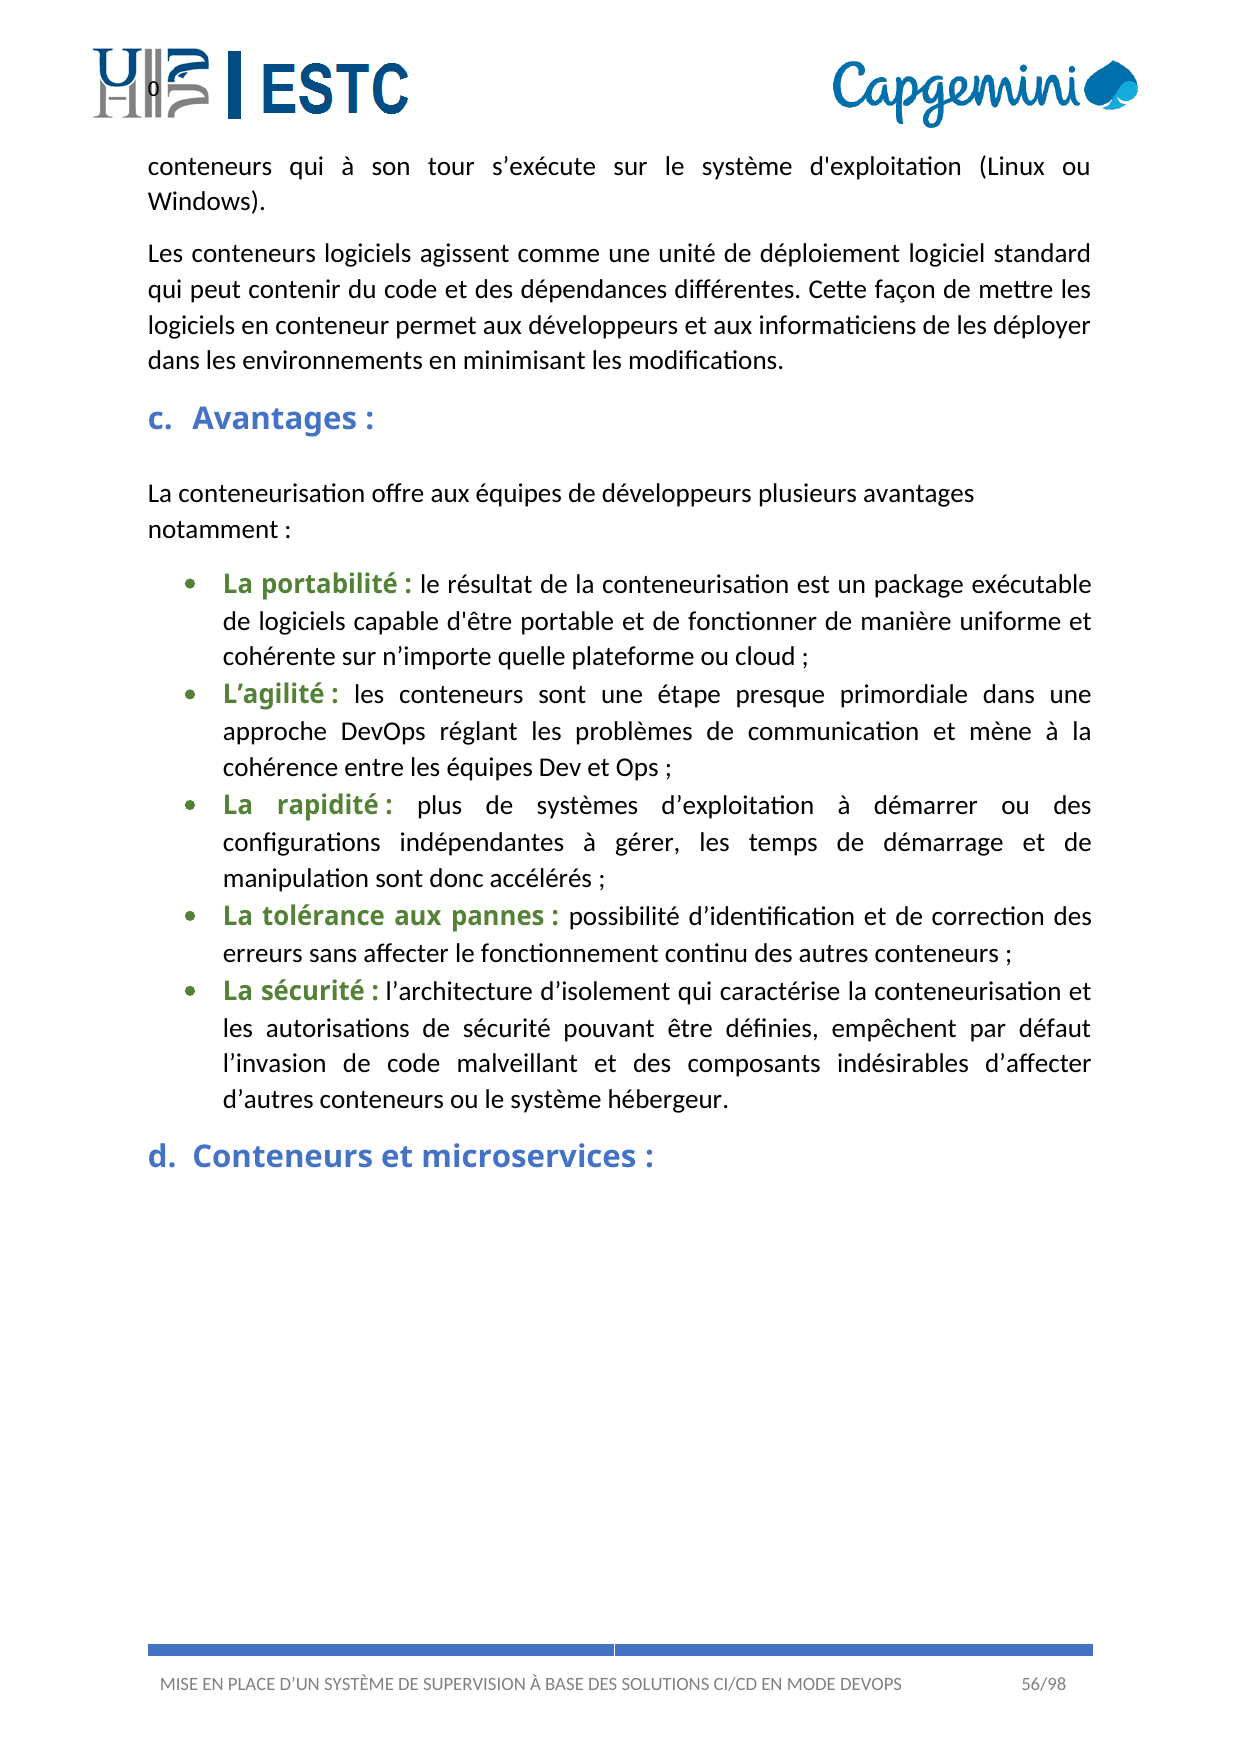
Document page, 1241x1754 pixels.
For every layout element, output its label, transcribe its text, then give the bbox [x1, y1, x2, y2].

subtitle Avantages : [148, 396, 1093, 438]
list La portabilité : le résultat de la conteneurisation est un package exécutable de logiciels capable d'être portable et de fonctionner de manière uniforme et cohérente sur n’importe quelle plateforme ou cloud ; [185, 564, 1093, 672]
text La conteneurisation offre aux équipes de développeurs plusieurs avantages notamment : [148, 476, 1093, 545]
list La rapidité : plus de systèmes d’exploitation à démarrer ou des configurations indépendantes à gérer, les temps de démarrage et de manipulation sont donc accélérés ; [185, 786, 1093, 894]
picture [87, 40, 418, 136]
subtitle Conteneurs et microservices : [148, 1134, 1093, 1177]
text Les conteneurs logiciels agissent comme une unité de déploiement logiciel standard qui peut contenir du code et des dépendances différentes. Cette façon de mettre les logiciels en conteneur permet aux développeurs et aux informaticiens de les déployer dans les environnements en minimisant les modifications. [148, 237, 1093, 376]
list L’agilité : les conteneurs sont une étape presque primordiale dans une approche DevOps réglant les problèmes de communication et mène à la cohérence entre les équipes Dev et Ops ; [185, 675, 1093, 783]
list La tolérance aux pannes : possibilité d’identification et de correction des erreurs sans affecter le fonctionnement continu des autres conteneurs ; [185, 896, 1093, 969]
picture [833, 60, 1139, 128]
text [148, 149, 1093, 217]
list La sécurité : l’architecture d’isolement qui caractérise la conteneurisation et les autorisations de sécurité pouvant être définies, empêchent par défaut l’invasion de code malveillant et des composants indésirables d’affecter d’autres conteneurs ou le système hébergeur. [185, 971, 1093, 1115]
